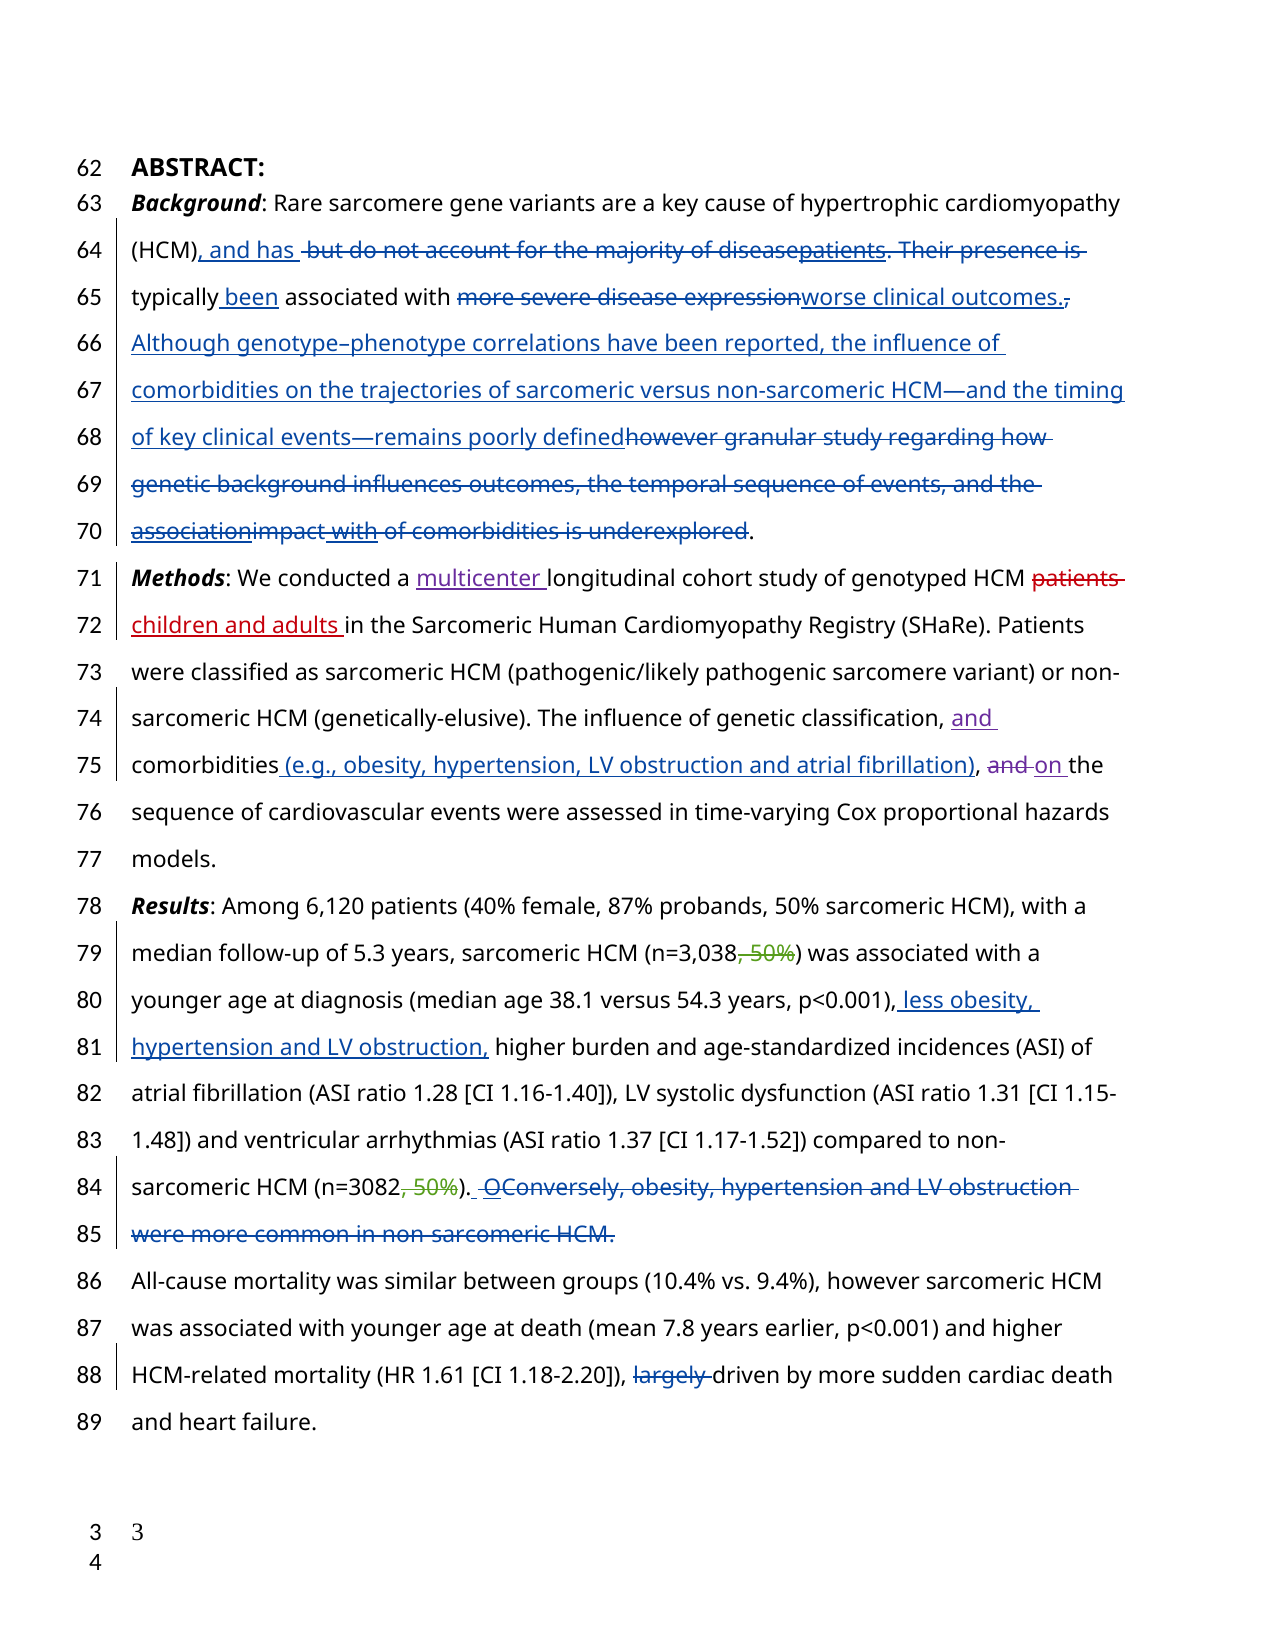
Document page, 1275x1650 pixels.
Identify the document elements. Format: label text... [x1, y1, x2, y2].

text ABSTRACT: [131, 150, 1125, 184]
text Background: Rare sarcomere gene variants are a key cause of hypertrophic cardiomyopathy (HCM)typically associated with . [131, 187, 1125, 401]
text Results: Among 6,120 patients (40% female, 87% probands, 50% sarcomeric HCM), with a median follow-up of 5.3 years, sarcomeric HCM (n=3,038) was associated with a younger age at diagnosis (median age 38.1 versus 54.3 years, p<0.001), higher burden and age-standardized incidences (ASI) of atrial fibrillation (ASI ratio 1.28 [CI 1.16-1.40]), LV systolic dysfunction (ASI ratio 1.31 [CI 1.15-1.48]) and ventricular arrhythmias (ASI ratio 1.37 [CI 1.17-1.52]) compared to non-sarcomeric HCM (n=3082). [131, 890, 1125, 1249]
text Background: Rare sarcomere gene variants are a key cause of hypertrophic cardiomyopathy (HCM)typically associated with . [131, 402, 1125, 546]
text All-cause mortality was similar between groups (10.4% vs. 9.4%), however sarcomeric HCM was associated with younger age at death (mean 7.8 years earlier, p<0.001) and higher HCM-related mortality (HR 1.61 [CI 1.18-2.20]), driven by more sudden cardiac death and heart failure. [131, 1265, 1125, 1437]
text Methods: We conducted a longitudinal cohort study of genotyped HCM in the Sarcomeric Human Cardiomyopathy Registry (SHaRe). Patients were classified as sarcomeric HCM (pathogenic/likely pathogenic sarcomere variant) or non-sarcomeric HCM (genetically-elusive). The influence of genetic classification, comorbidities, the sequence of cardiovascular events were assessed in time-varying Cox proportional hazards models. [131, 562, 1125, 874]
